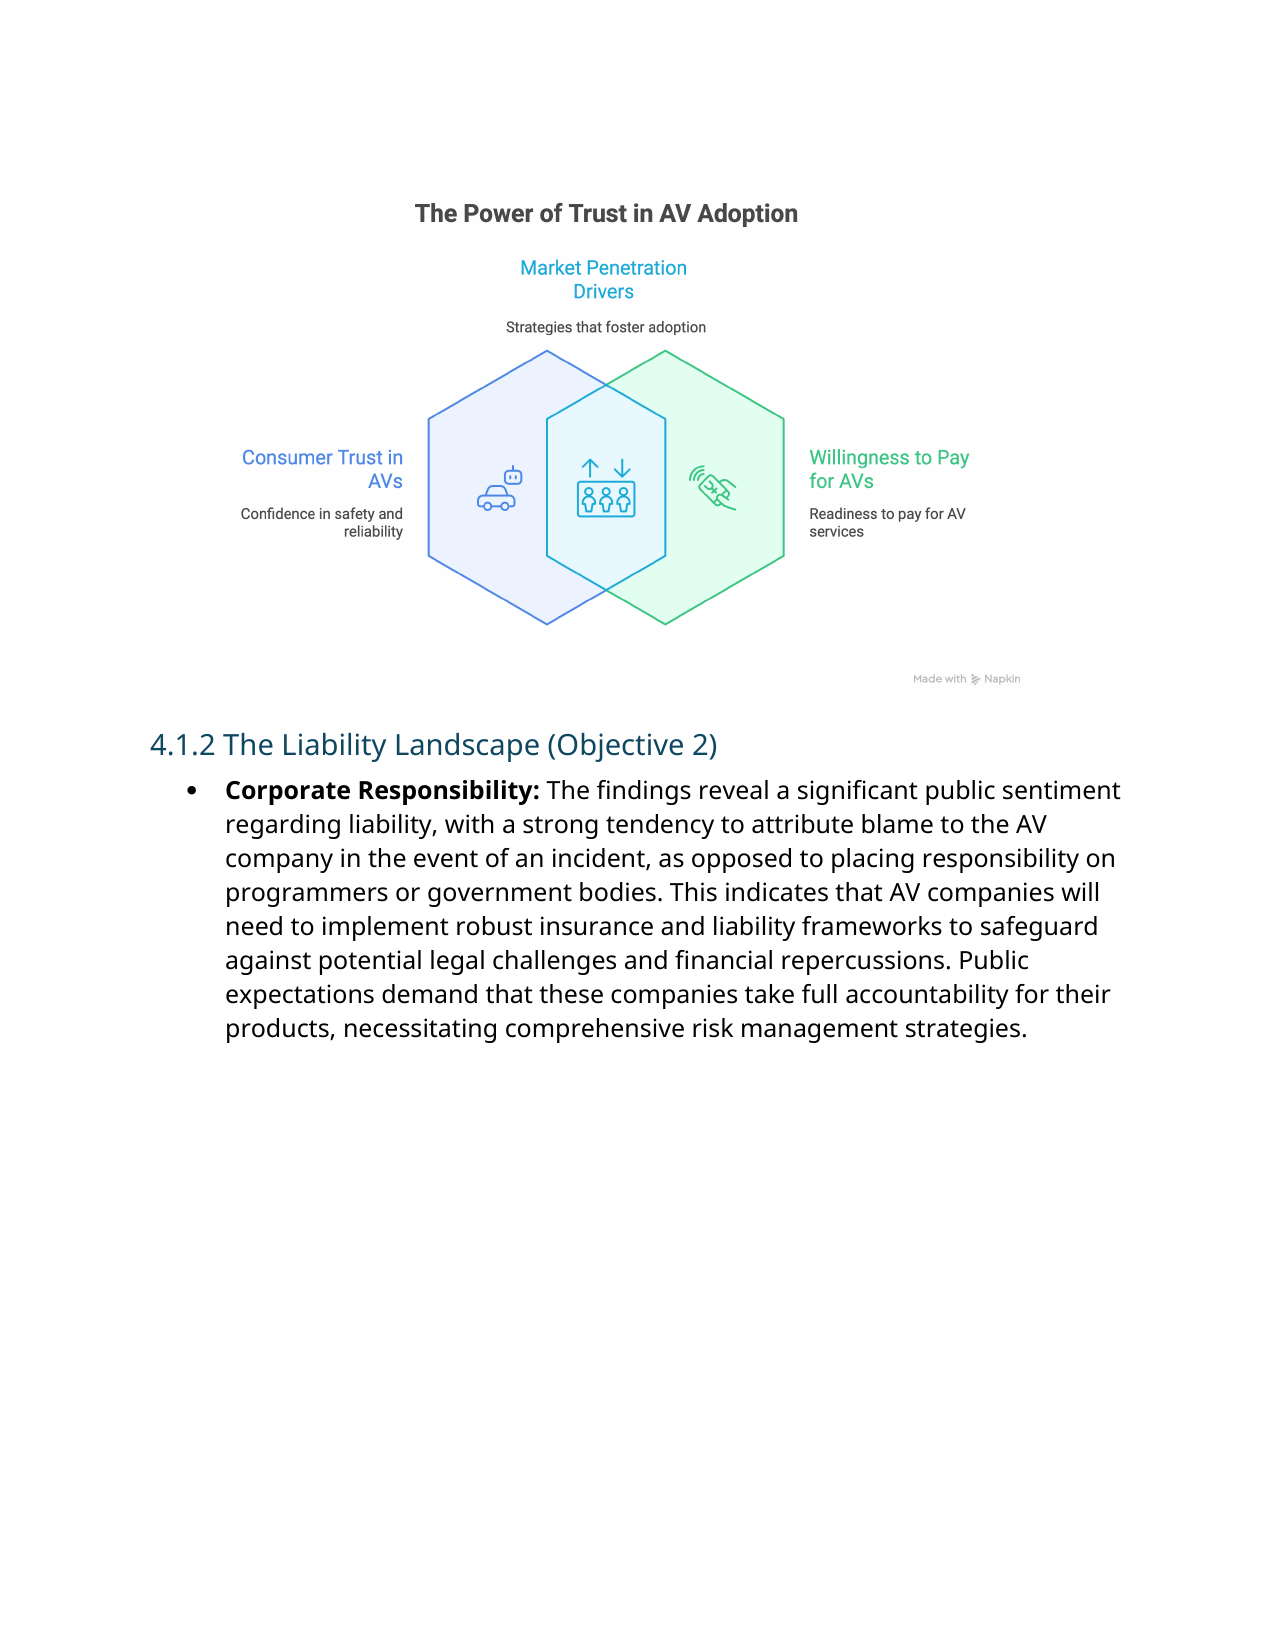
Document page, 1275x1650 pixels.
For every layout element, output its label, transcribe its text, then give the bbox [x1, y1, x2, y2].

list Corporate Responsibility: The findings reveal a significant public sentiment regarding liability, with a strong tendency to attribute blame to the AV company in the event of an incident, as opposed to placing responsibility on programmers or government bodies. This indicates that AV companies will need to implement robust insurance and liability frameworks to safeguard against potential legal challenges and financial repercussions. Public expectations demand that these companies take full accountability for their products, necessitating comprehensive risk management strategies. [187, 772, 1125, 1045]
subtitle 4.1.2 The Liability Landscape (Objective 2) [150, 724, 1125, 764]
picture [168, 150, 1044, 706]
